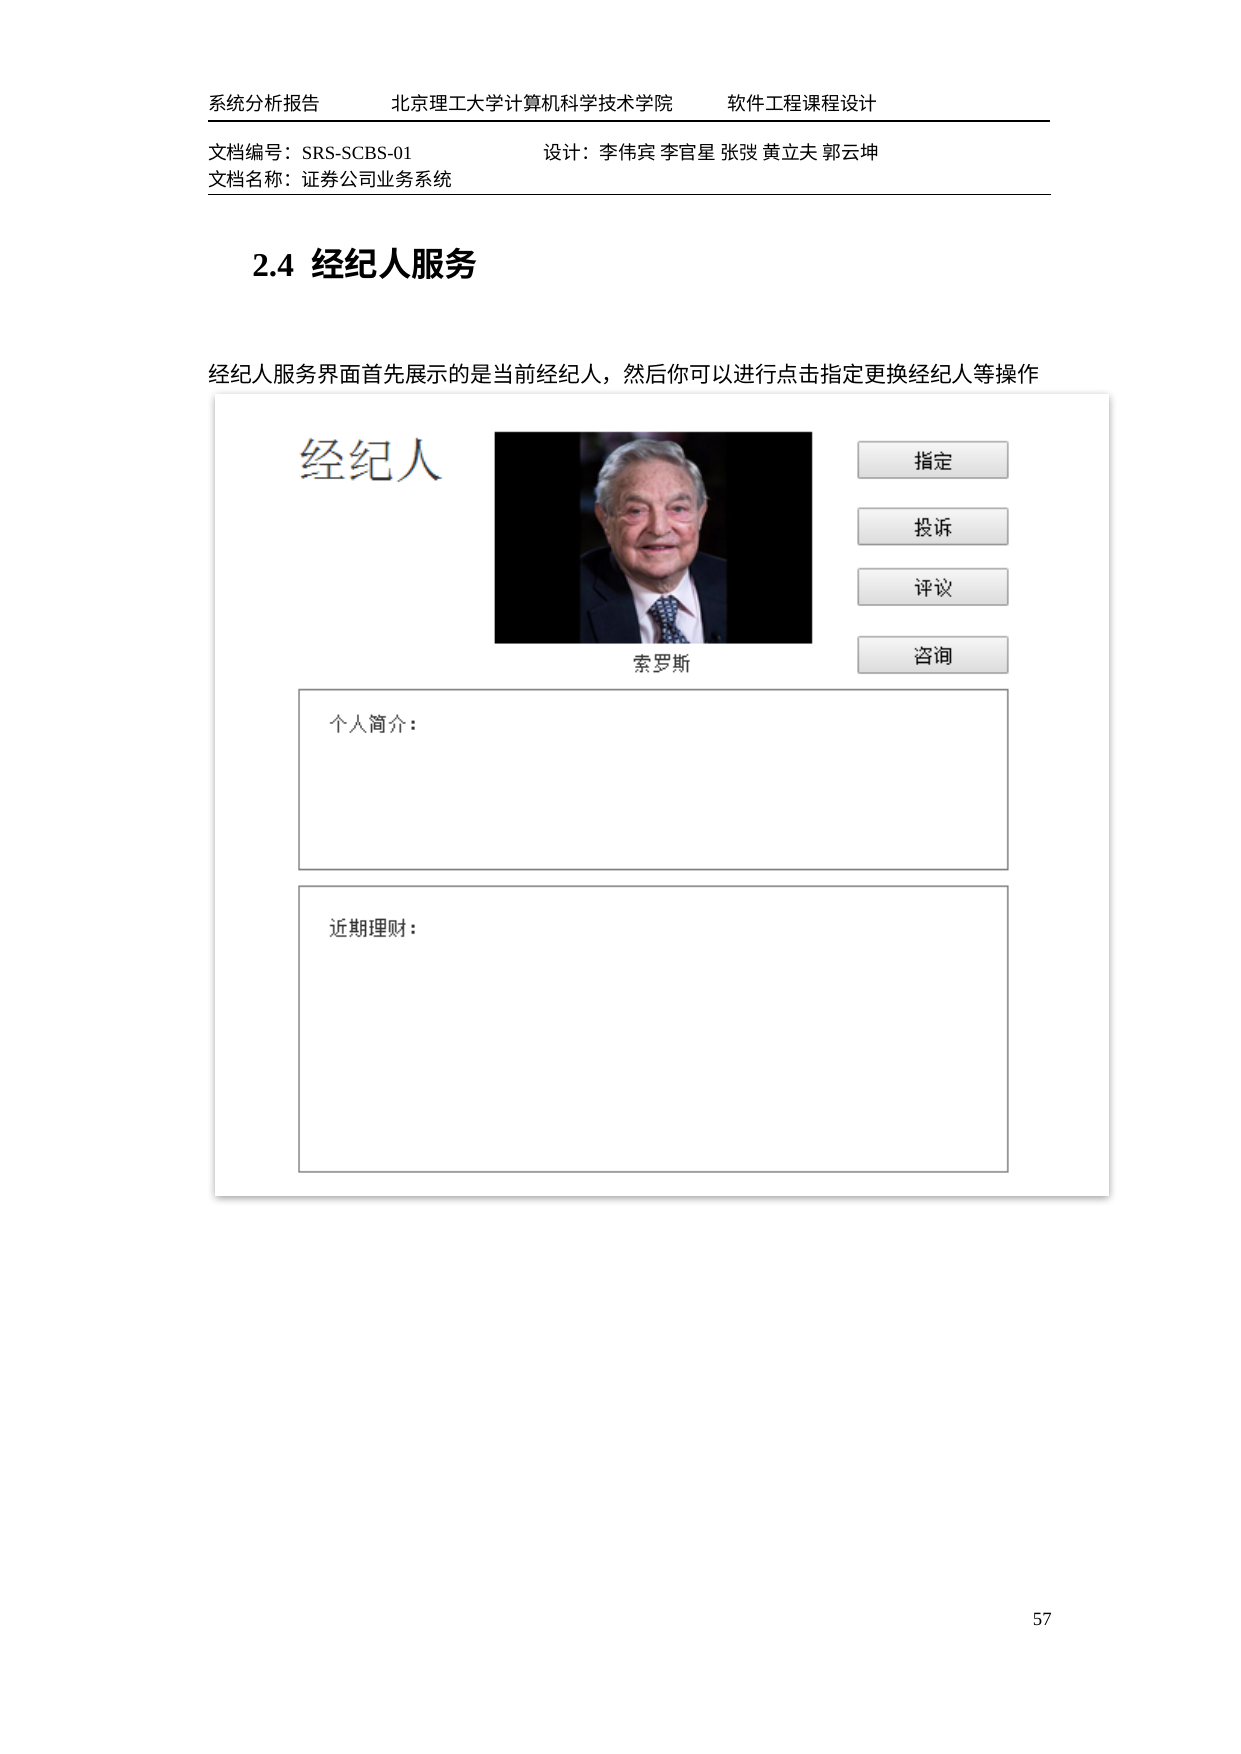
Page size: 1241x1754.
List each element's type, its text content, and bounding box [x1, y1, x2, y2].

text 经纪人服务界面首先展示的是当前经纪人，然后你可以进行点击指定更换经纪人等操作 [208, 357, 1051, 389]
subtitle 经纪人服务 [252, 230, 1051, 295]
picture [230, 408, 1095, 1181]
